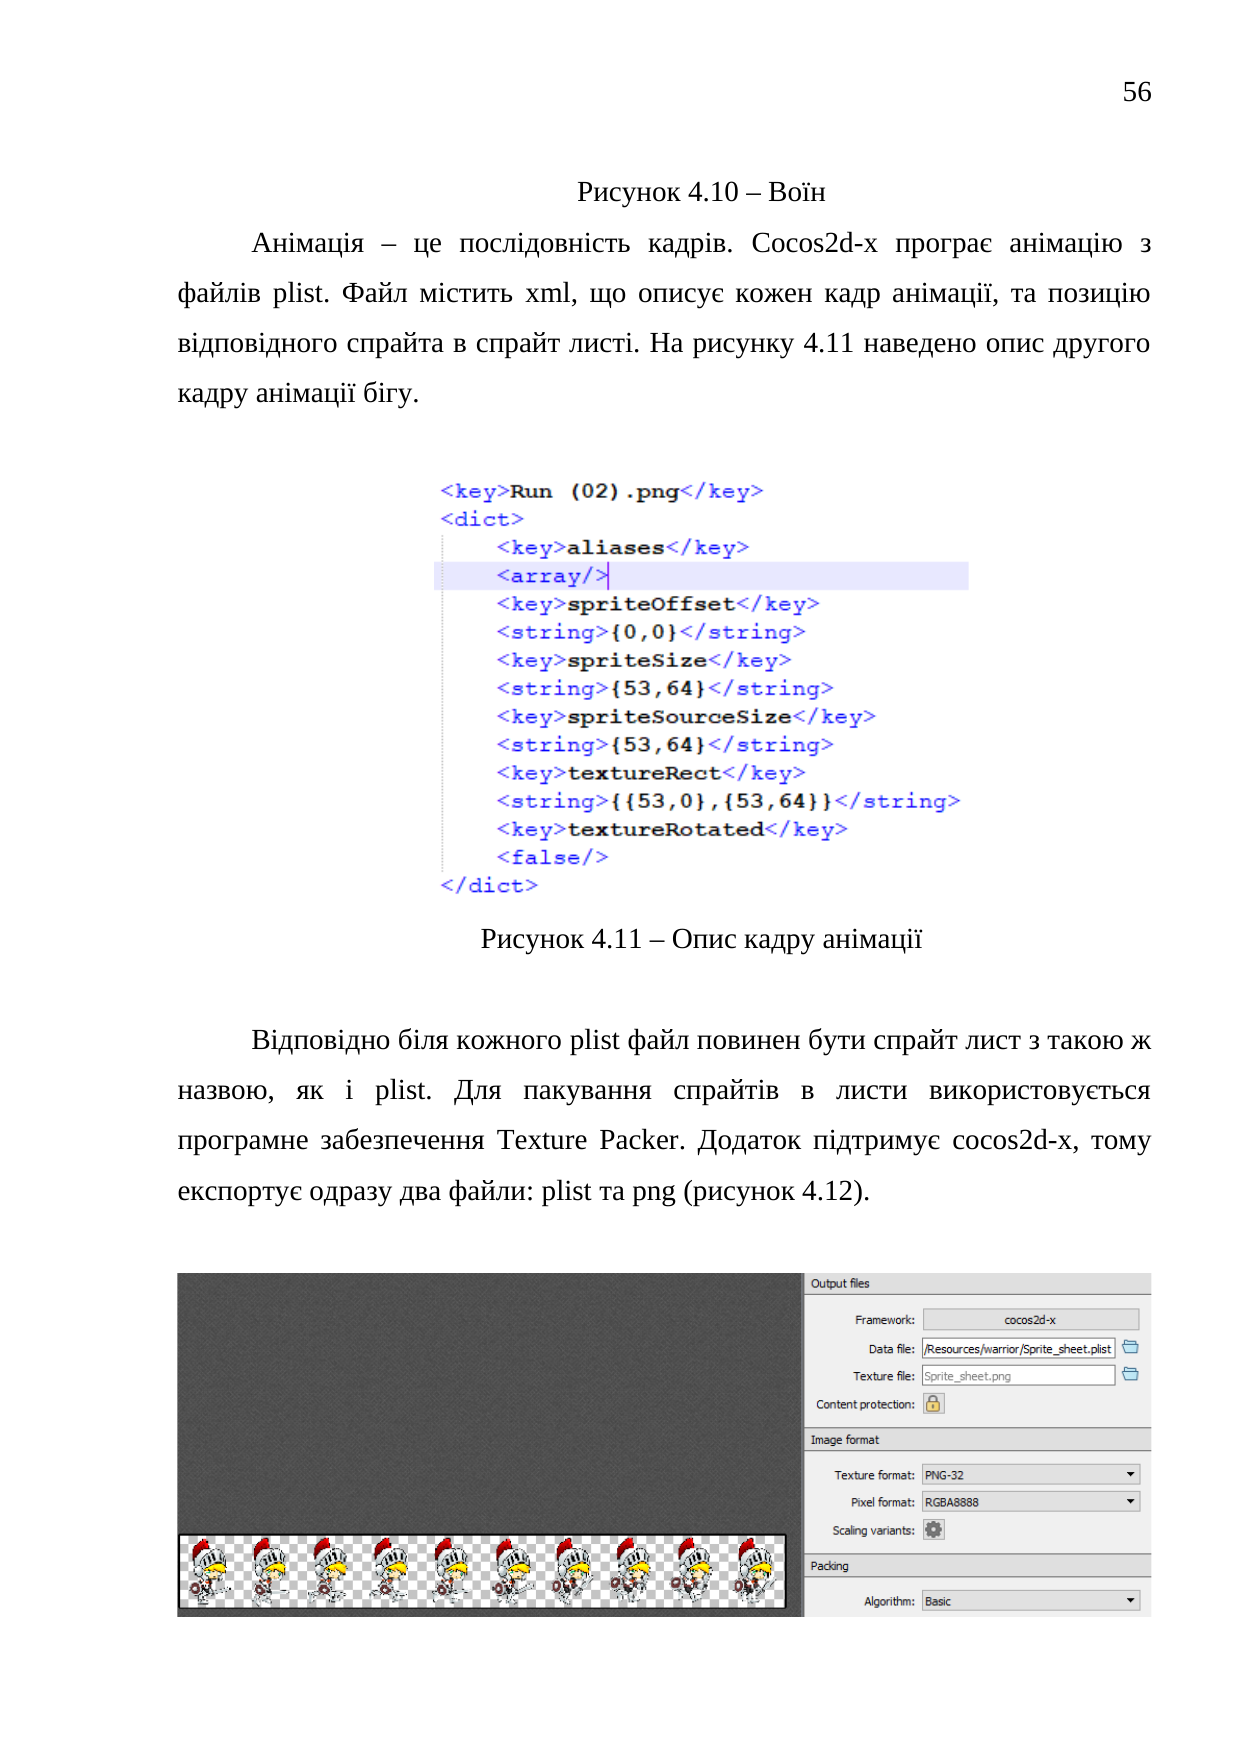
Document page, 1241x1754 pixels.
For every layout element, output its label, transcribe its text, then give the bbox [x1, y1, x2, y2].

text Анімація – це послідовність кадрів. Cocos2d-x програє анімацію з файлів plist. Файл містить xml, що описує кожен кадр анімації, та позицію відповідного спрайта в спрайт листі. На рисунку 4.11 наведено опис другого кадру анімації бігу. [177, 225, 1152, 409]
text Рисунок 4.11 – Опис кадру анімації [177, 921, 1152, 955]
text Рисунок 4.10 – Воїн [177, 174, 1152, 208]
picture [177, 1273, 1152, 1617]
picture [434, 476, 969, 905]
text Відповідно біля кожного plist файл повинен бути спрайт лист з такою ж назвою, як і plist. Для пакування спрайтів в листи використовується програмне забезпечення Texture Packer. Додаток підтримує cocos2d-x, тому експортує одразу два файли: plist та png (рисунок 4.12). [177, 1022, 1152, 1206]
